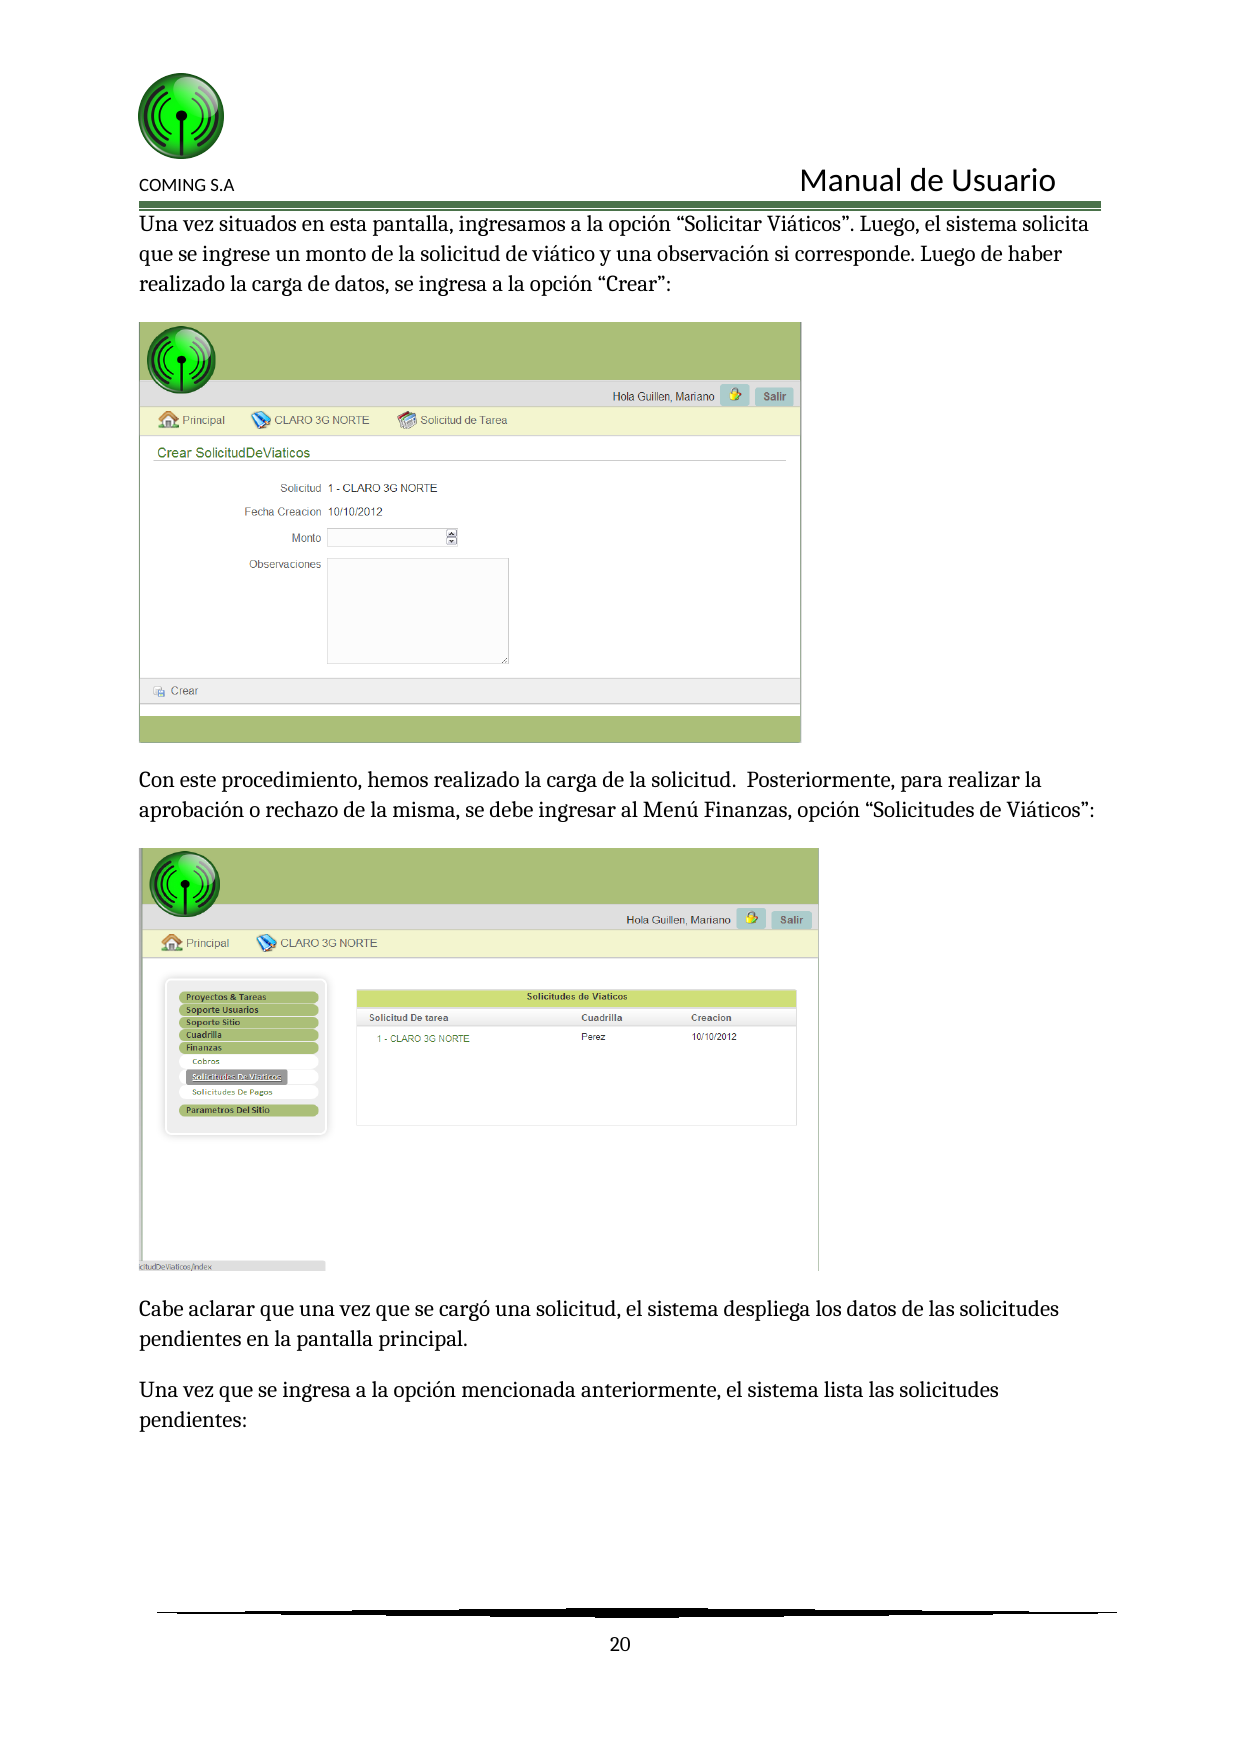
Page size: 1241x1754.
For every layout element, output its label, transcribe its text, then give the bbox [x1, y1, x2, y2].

picture [138, 322, 802, 743]
text Una vez que se ingresa a la opción mencionada anteriormente, el sistema lista las solicitudes pendientes: [139, 1377, 1101, 1433]
text Una vez situados en esta pantalla, ingresamos a la opción “Solicitar Viáticos”. Luego, el sistema solicita que se ingrese un monto de la solicitud de viático y una observación si corresponde. Luego de haber realizado la carga de datos, se ingresa a la opción “Crear”: [139, 211, 1101, 298]
text Con este procedimiento, hemos realizado la carga de la solicitud. Posteriormente, para realizar la aprobación o rechazo de la misma, se debe ingresar al Menú Finanzas, opción “Solicitudes de Viáticos”: [139, 767, 1101, 824]
text Cabe aclarar que una vez que se cargó una solicitud, el sistema despliega los datos de las solicitudes pendientes en la pantalla principal. [139, 1296, 1101, 1352]
picture [138, 73, 224, 159]
picture [138, 848, 819, 1271]
